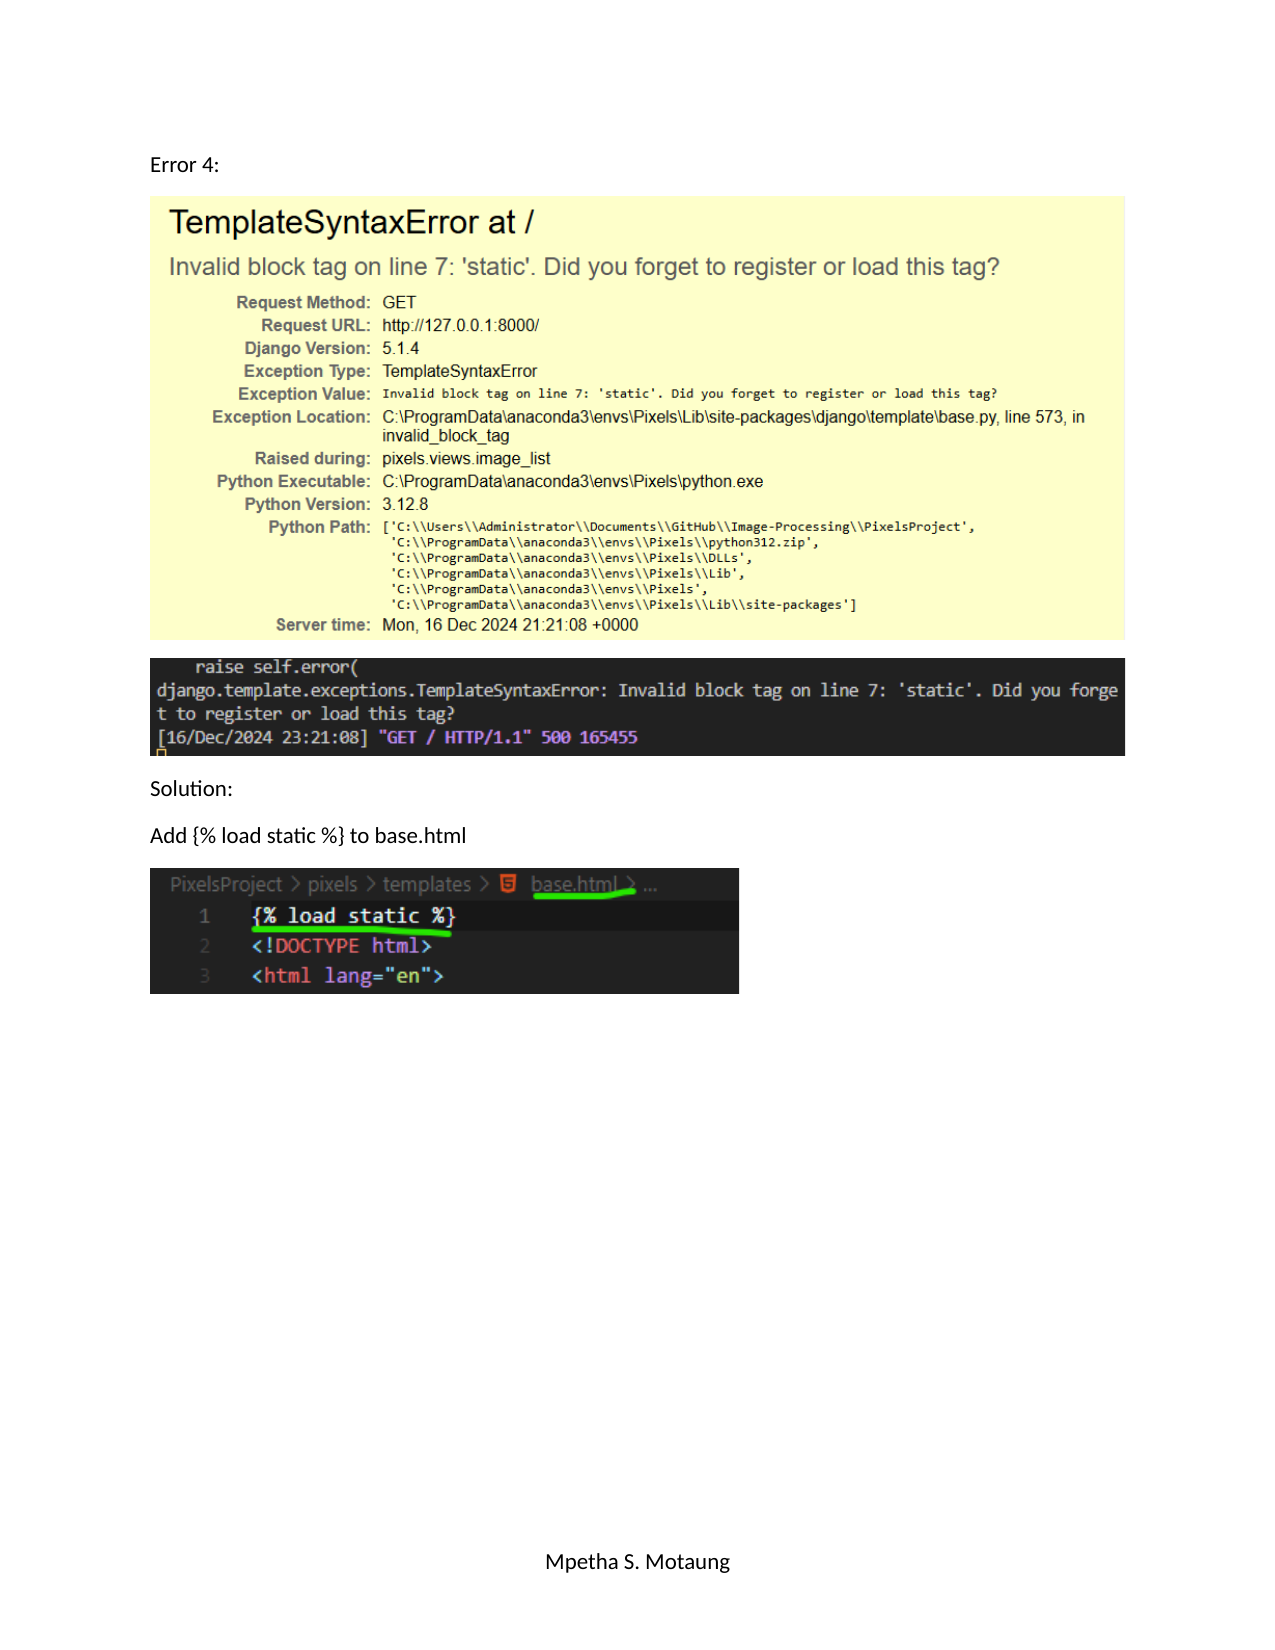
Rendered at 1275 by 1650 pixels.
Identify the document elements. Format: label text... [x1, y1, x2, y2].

text Add {% load static %} to base.html [150, 821, 1125, 849]
text Error 4: [150, 150, 1125, 178]
picture [150, 658, 1125, 756]
picture [150, 196, 1125, 640]
text Solution: [150, 774, 1125, 802]
picture [150, 868, 740, 994]
